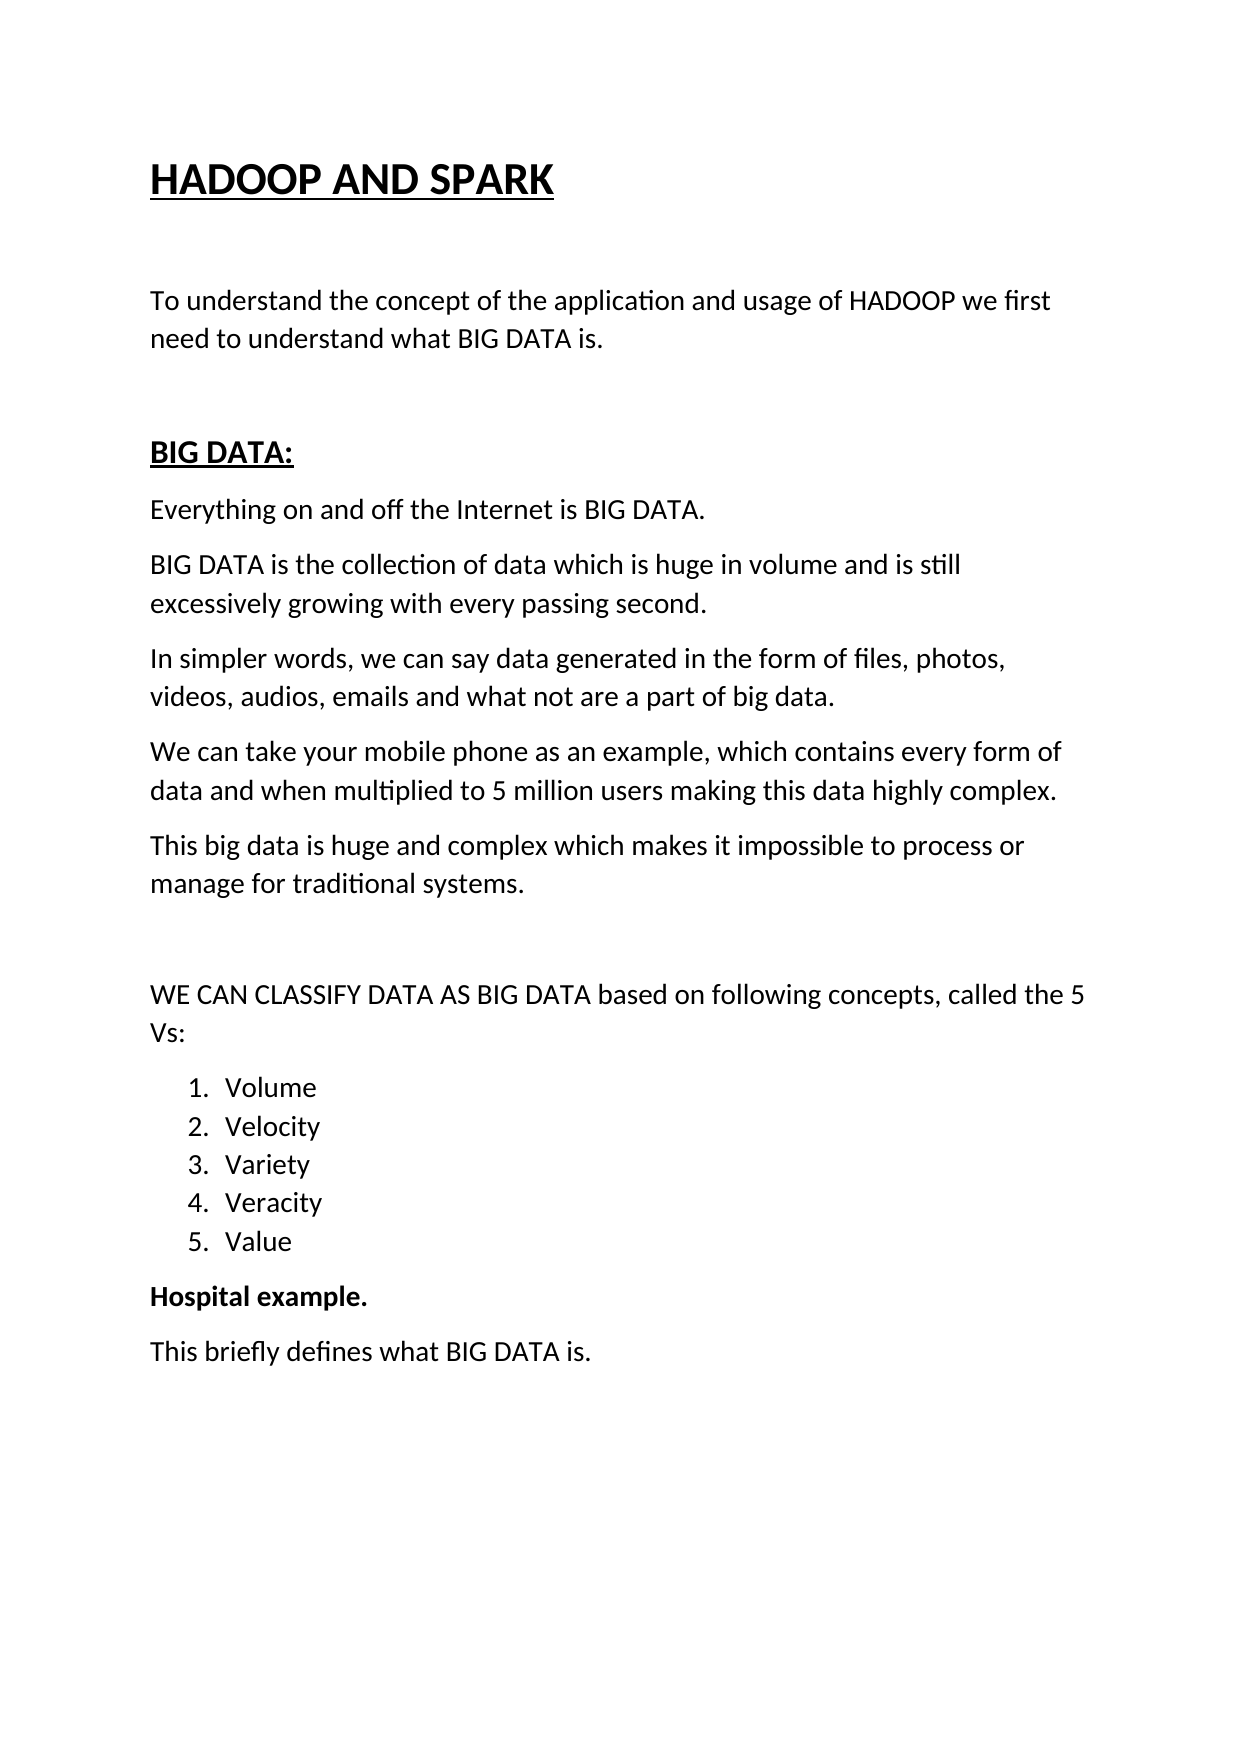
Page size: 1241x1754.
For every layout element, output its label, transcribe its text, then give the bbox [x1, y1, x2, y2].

text This big data is huge and complex which makes it impossible to process or manage for traditional systems. [150, 827, 1090, 901]
text Hospital example. [150, 1278, 1090, 1314]
list Velocity [187, 1108, 1090, 1143]
text WE CAN CLASSIFY DATA AS BIG DATA based on following concepts, called the 5 Vs: [150, 976, 1090, 1050]
text To understand the concept of the application and usage of HADOOP we first need to understand what BIG DATA is. [150, 282, 1090, 356]
text In simpler words, we can say data generated in the form of files, photos, videos, audios, emails and what not are a part of big data. [150, 640, 1090, 714]
text BIG DATA: [150, 431, 1090, 471]
text This briefly defines what BIG DATA is. [150, 1333, 1090, 1369]
text We can take your mobile phone as an example, which contains every form of data and when multiplied to 5 million users making this data highly complex. [150, 733, 1090, 808]
list Veracity [187, 1184, 1090, 1220]
list Variety [187, 1146, 1090, 1182]
text BIG DATA is the collection of data which is huge in volume and is still excessively growing with every passing second. [150, 546, 1090, 621]
text HADOOP AND SPARK [150, 150, 1090, 206]
text Everything on and off the Internet is BIG DATA. [150, 491, 1090, 527]
list Value [187, 1223, 1090, 1259]
list Volume [187, 1069, 1090, 1105]
